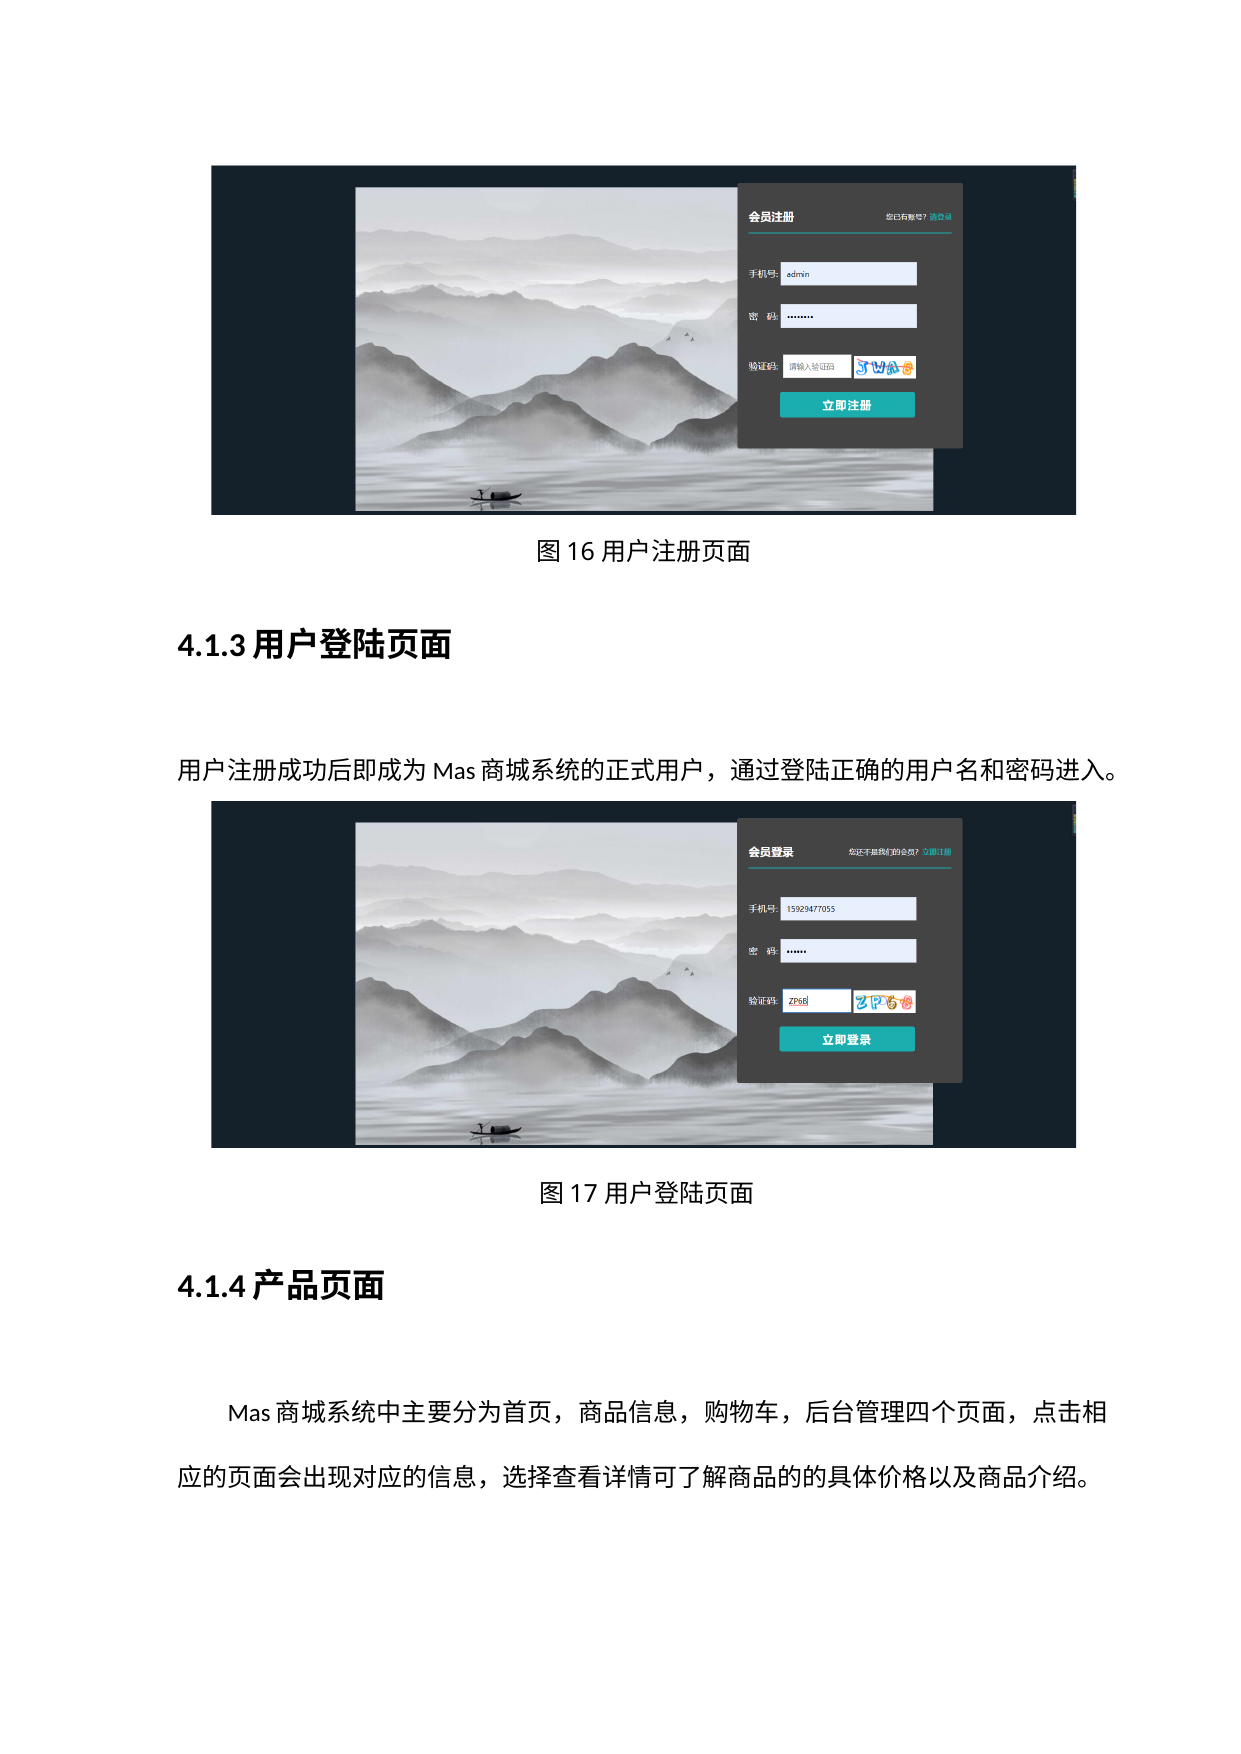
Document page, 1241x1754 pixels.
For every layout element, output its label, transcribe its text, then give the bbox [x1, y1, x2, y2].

text 图16 用户注册页面 [177, 517, 1110, 582]
picture [211, 801, 1077, 1148]
text 图17 用户登陆页面 [177, 1159, 1110, 1224]
picture [211, 160, 1077, 515]
subtitle 4.1.3用户登陆页面 [177, 609, 1110, 674]
text 用户注册成功后即成为Mas商城系统的正式用户，通过登陆正确的用户名和密码进入。 [177, 736, 1110, 801]
text Mas商城系统中主要分为首页，商品信息，购物车，后台管理四个页面，点击相应的页面会出现对应的信息，选择查看详情可了解商品的的具体价格以及商品介绍。 [177, 1378, 1110, 1508]
subtitle 4.1.4产品页面 [177, 1251, 1110, 1316]
